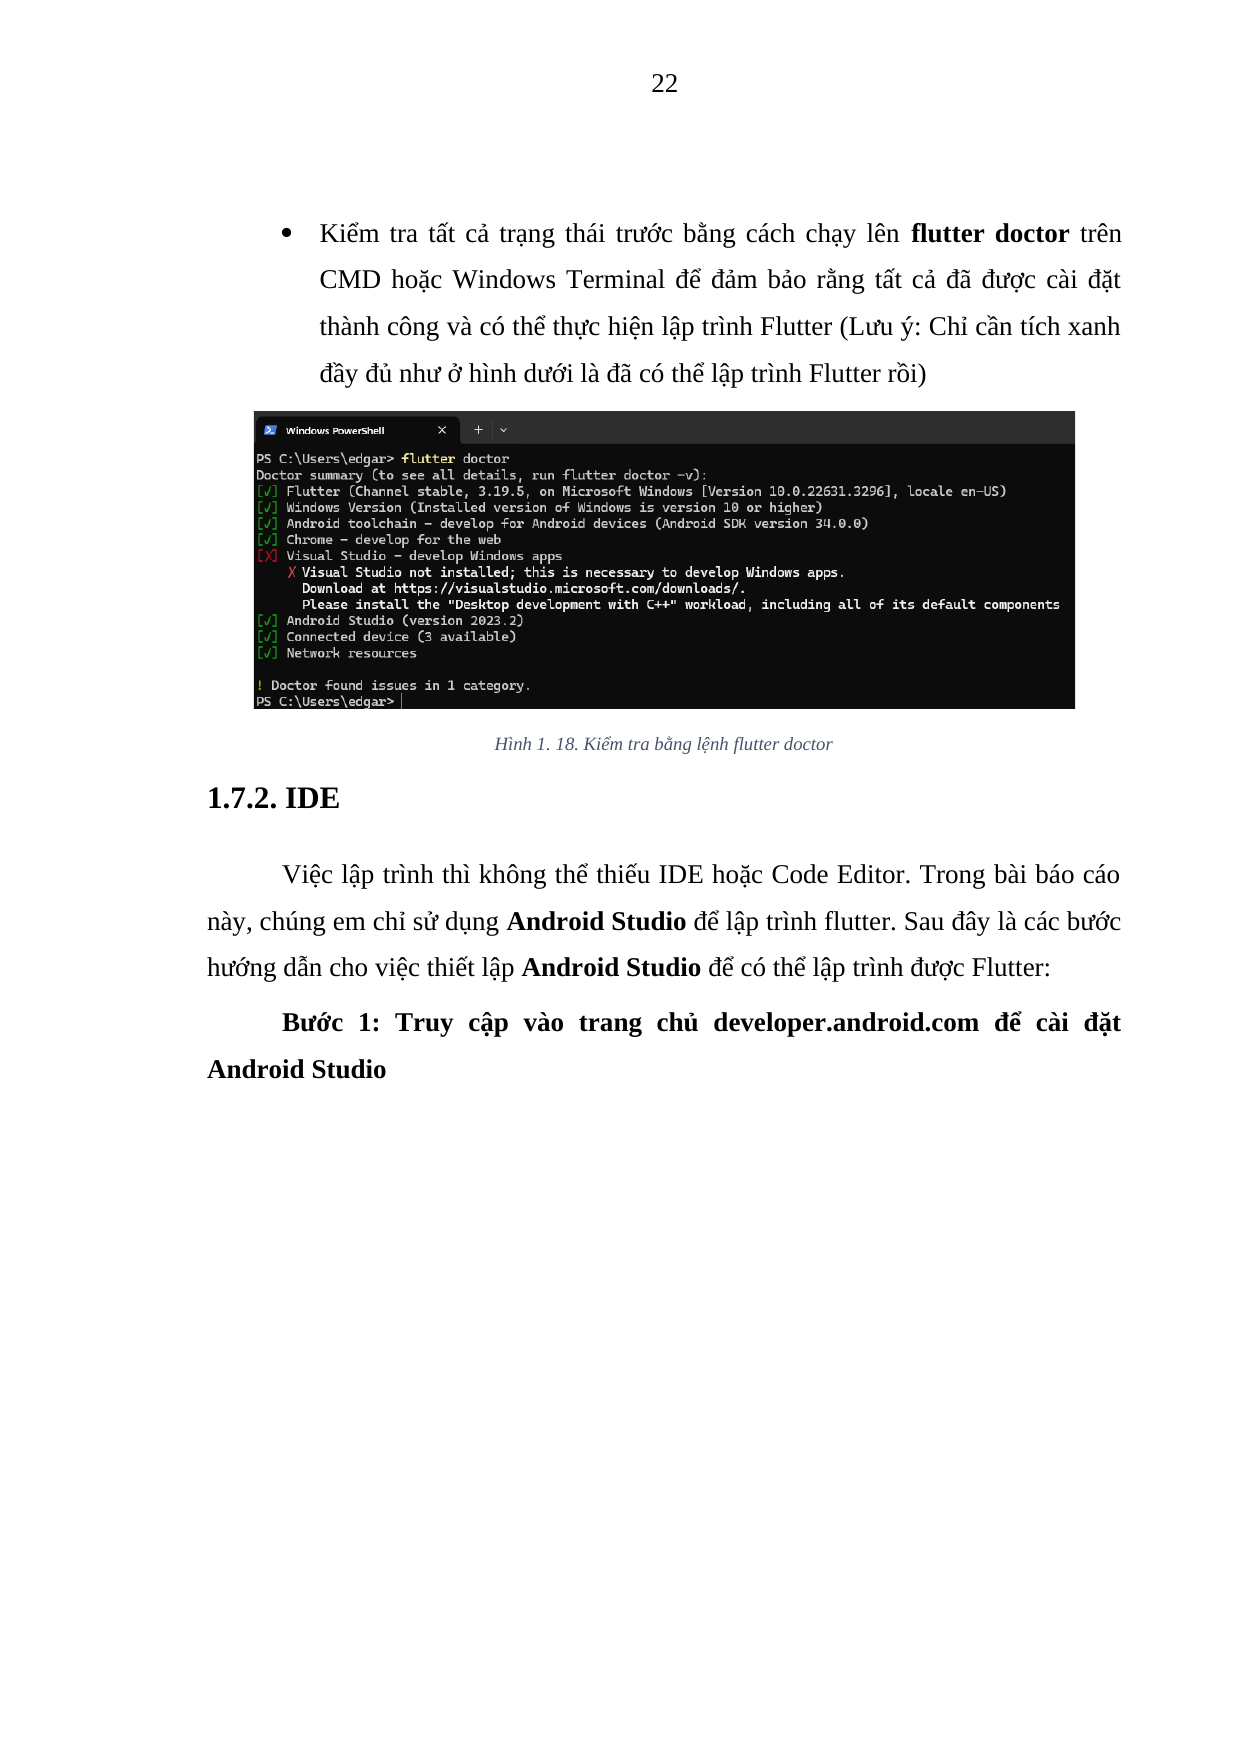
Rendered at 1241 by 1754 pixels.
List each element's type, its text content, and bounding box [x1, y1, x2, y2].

subtitle 1.7.2. IDE [207, 779, 1122, 815]
text Bước 1: Truy cập vào trang chủ developer.android.com để cài đặt Android Studio [207, 1006, 1122, 1084]
text Hình 1. 18. Kiểm tra bằng lệnh flutter doctor [207, 733, 1122, 754]
list Kiểm tra tất cả trạng thái trước bằng cách chạy lên flutter doctor trên CMD hoặc Windows Terminal để đảm bảo rằng tất cả đã được cài đặt thành công và có thể thực hiện lập trình Flutter (Lưu ý: Chỉ cần tích xanh đầy đủ như ở hình dưới là đã có thể lập trình Flutter rồi) [282, 217, 1122, 388]
text Việc lập trình thì không thể thiếu IDE hoặc Code Editor. Trong bài báo cáo này, chúng em chỉ sử dụng Android Studio để lập trình flutter. Sau đây là các bước hướng dẫn cho việc thiết lập Android Studio để có thể lập trình được Flutter: [207, 858, 1122, 983]
picture [253, 411, 1075, 709]
